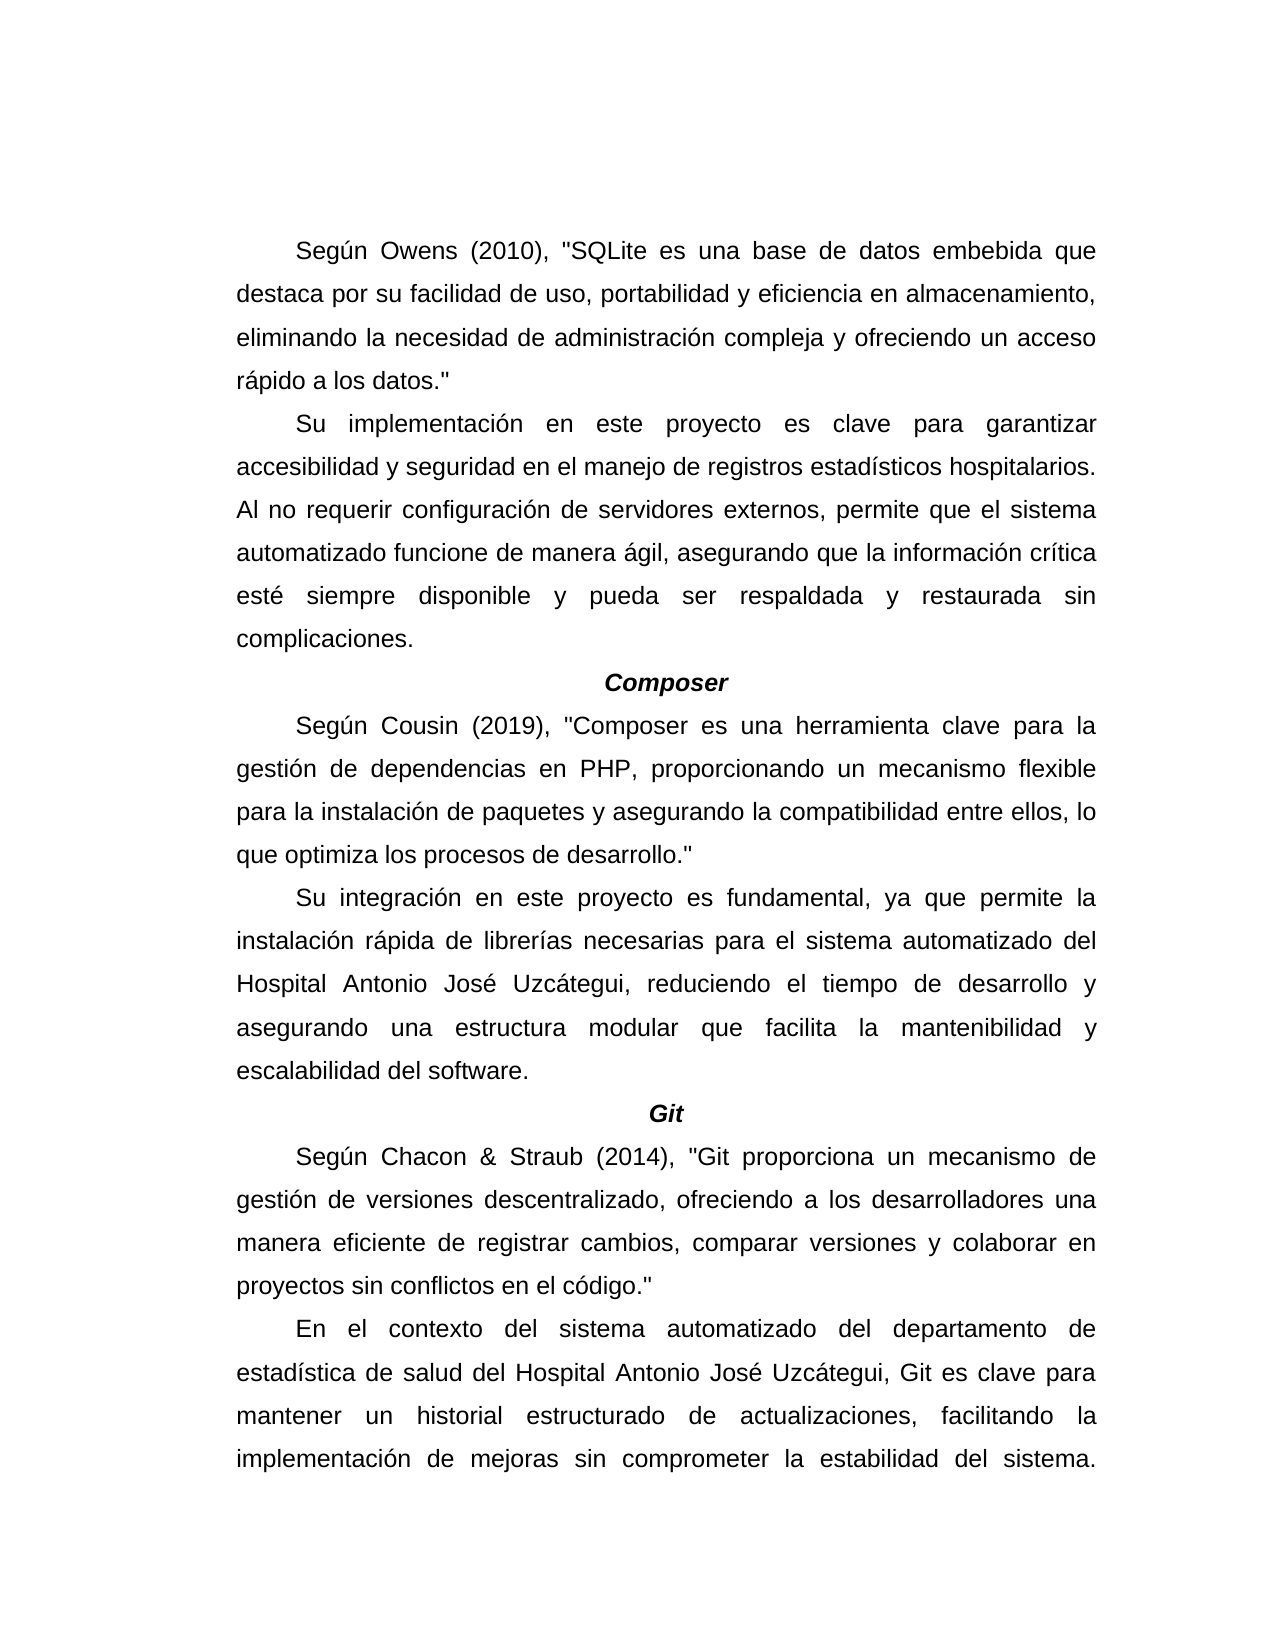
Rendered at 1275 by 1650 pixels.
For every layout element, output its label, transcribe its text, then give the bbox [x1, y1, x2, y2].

text Su integración en este proyecto es fundamental, ya que permite la instalación rápida de librerías necesarias para el sistema automatizado del Hospital Antonio José Uzcátegui, reduciendo el tiempo de desarrollo y asegurando una estructura modular que facilita la mantenibilidad y escalabilidad del software. [236, 883, 1098, 1084]
subtitle Git [236, 1099, 1098, 1127]
text Su implementación en este proyecto es clave para garantizar accesibilidad y seguridad en el manejo de registros estadísticos hospitalarios. Al no requerir configuración de servidores externos, permite que el sistema automatizado funcione de manera ágil, asegurando que la información crítica esté siempre disponible y pueda ser respaldada y restaurada sin complicaciones. [236, 409, 1098, 653]
text Según Owens (2010), "SQLite es una base de datos embebida que destaca por su facilidad de uso, portabilidad y eficiencia en almacenamiento, eliminando la necesidad de administración compleja y ofreciendo un acceso rápido a los datos." [236, 236, 1098, 394]
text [236, 1314, 1098, 1472]
subtitle Composer [236, 667, 1098, 696]
text Según Chacon & Straub (2014), "Git proporciona un mecanismo de gestión de versiones descentralizado, ofreciendo a los desarrolladores una manera eficiente de registrar cambios, comparar versiones y colaborar en proyectos sin conflictos en el código." [236, 1142, 1098, 1300]
text Según Cousin (2019), "Composer es una herramienta clave para la gestión de dependencias en PHP, proporcionando un mecanismo flexible para la instalación de paquetes y asegurando la compatibilidad entre ellos, lo que optimiza los procesos de desarrollo." [236, 711, 1098, 869]
